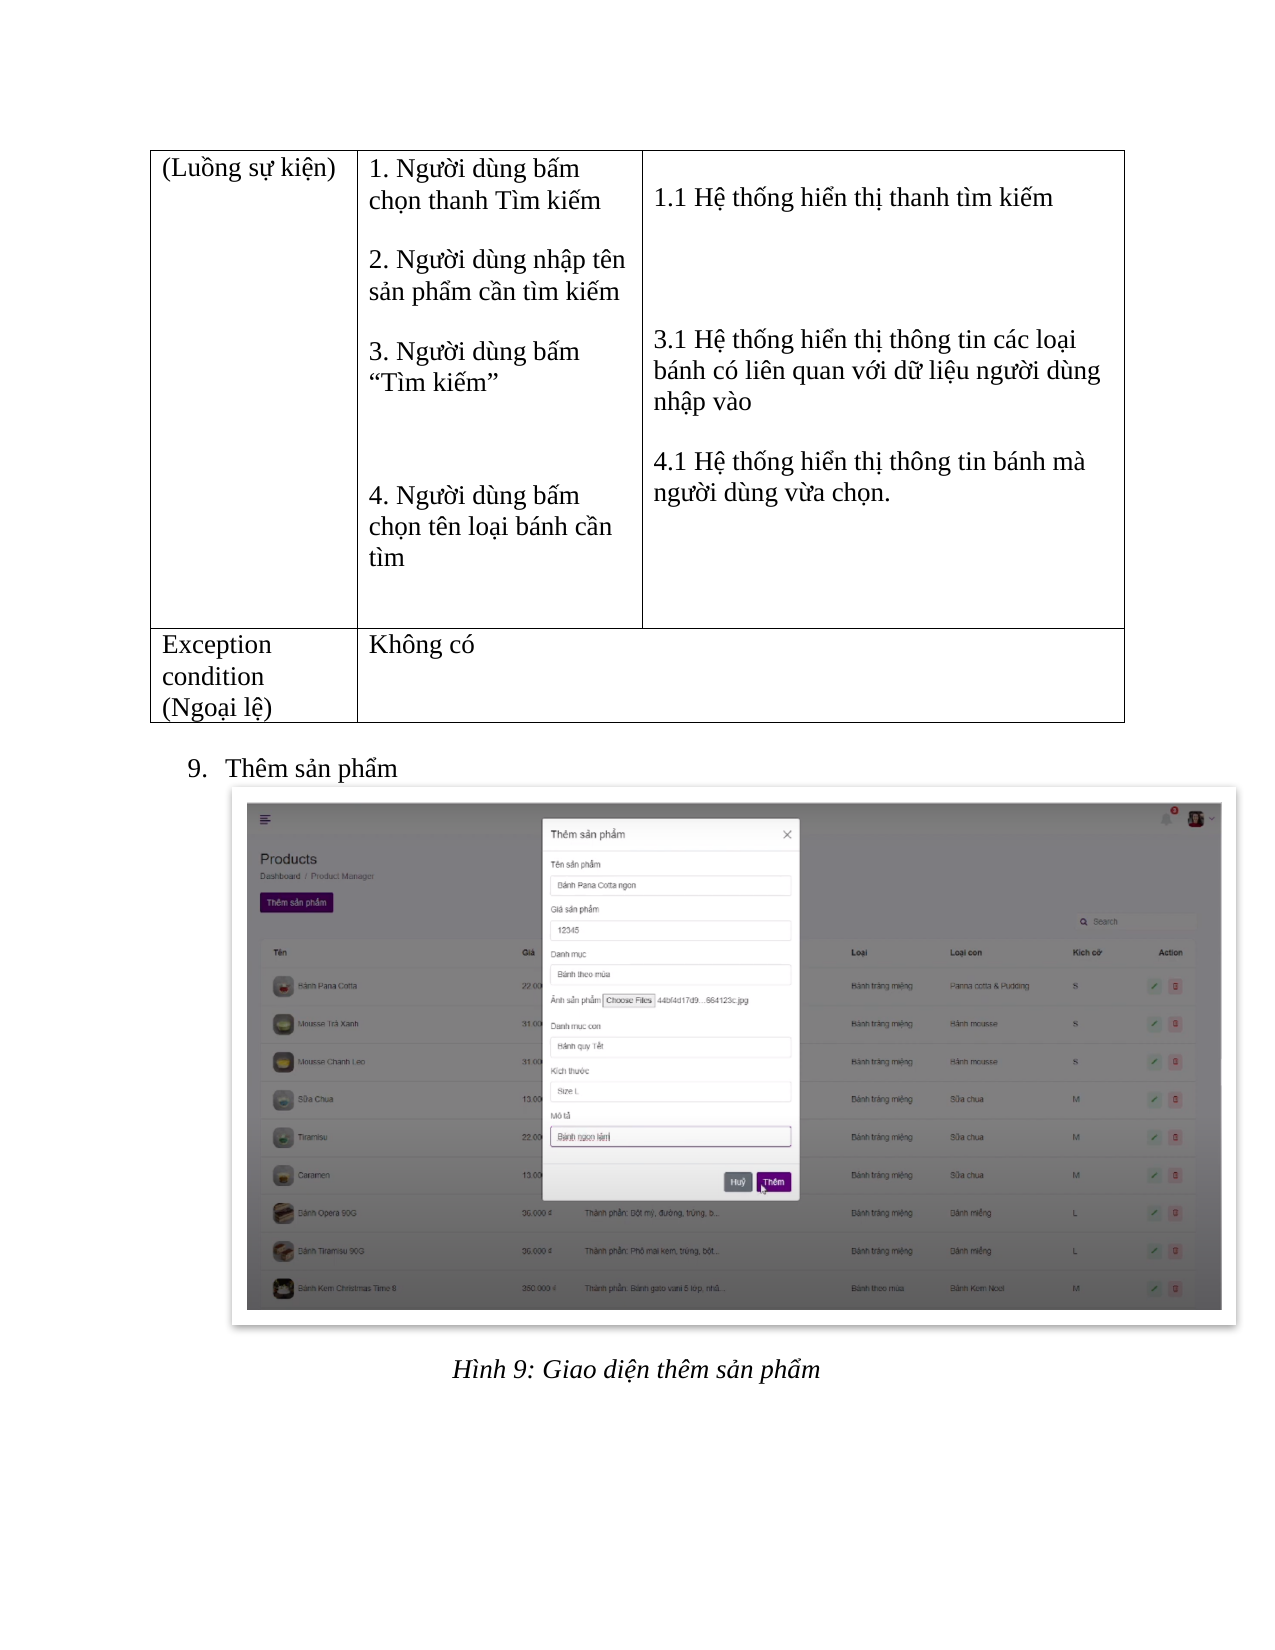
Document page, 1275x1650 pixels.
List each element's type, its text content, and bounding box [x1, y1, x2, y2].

table_cell 1. Người dùng bấm chọn thanh Tìm kiếm 2. Người dùng nhập tên sản phẩm cần tìm kiếm 3. Người dùng bấm “Tìm kiếm” 4. Người dùng bấm chọn tên loại bánh cần tìm [358, 151, 642, 627]
table_cell 1.1 Hệ thống hiển thị thanh tìm kiếm 3.1 Hệ thống hiển thị thông tin các loại bánh có liên quan với dữ liệu người dùng nhập vào 4.1 Hệ thống hiển thị thông tin bánh mà người dùng vừa chọn. [643, 151, 1124, 627]
picture [247, 802, 1222, 1310]
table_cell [151, 151, 357, 627]
table_cell Exception condition (Ngoại lệ) [151, 629, 357, 722]
text Hình 9: Giao diện thêm sản phẩm [150, 1353, 1125, 1384]
table_cell Không có [358, 629, 1124, 722]
